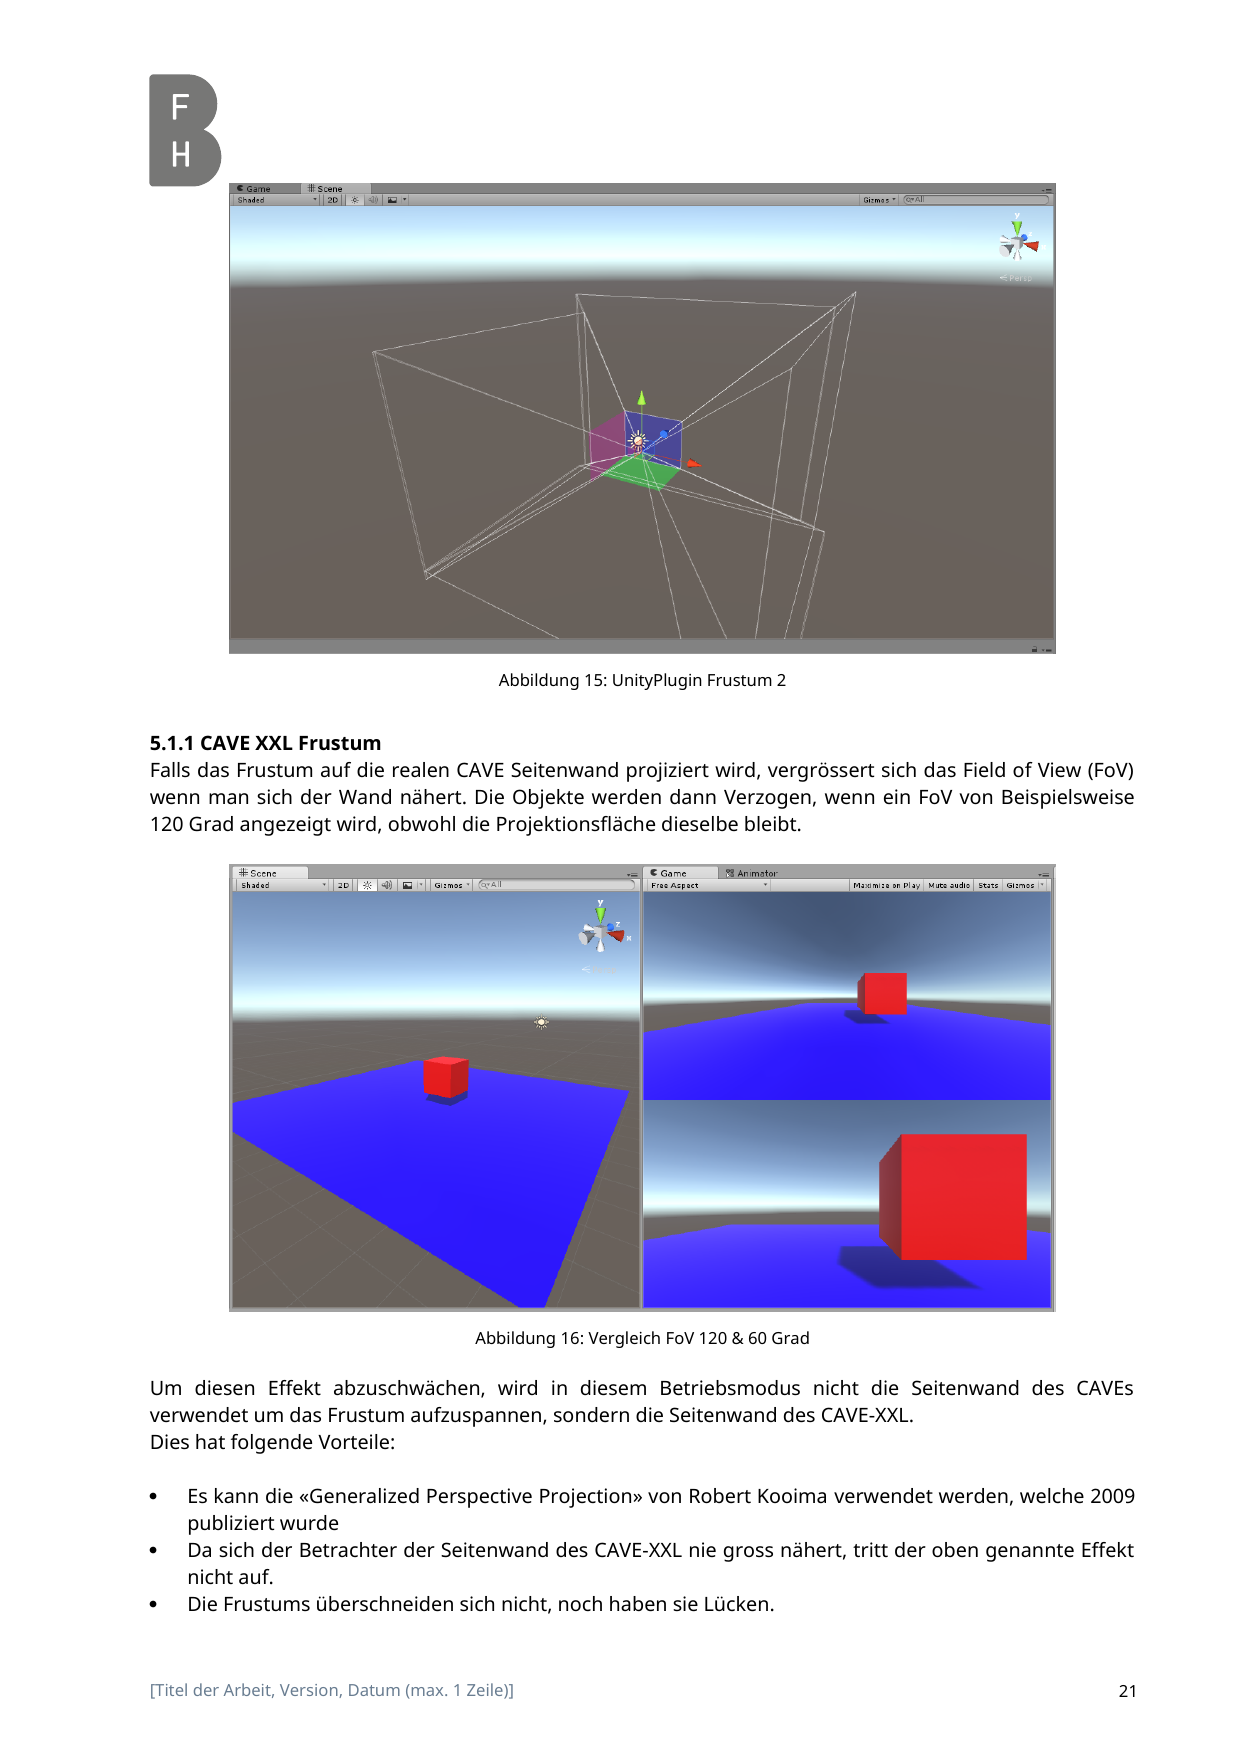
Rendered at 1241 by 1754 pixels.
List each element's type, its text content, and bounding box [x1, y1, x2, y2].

list Die Frustums überschneiden sich nicht, noch haben sie Lücken. [149, 1590, 1136, 1617]
text Um diesen Effekt abzuschwächen, wird in diesem Betriebsmodus nicht die Seitenwand des CAVEs verwendet um das Frustum aufzuspannen, sondern die Seitenwand des CAVE-XXL. [149, 1374, 1136, 1428]
list Es kann die «Generalized Perspective Projection» von Robert Kooima verwendet werden, welche 2009 publiziert wurde [149, 1482, 1136, 1536]
text Dies hat folgende Vorteile: [149, 1428, 1136, 1456]
text Falls das Frustum auf die realen CAVE Seitenwand projiziert wird, vergrössert sich das Field of View (FoV) wenn man sich der Wand nähert. Die Objekte werden dann Verzogen, wenn ein FoV von Beispielsweise 120 Grad angezeigt wird, obwohl die Projektionsfläche dieselbe bleibt. [149, 756, 1136, 837]
picture [229, 183, 1056, 654]
list Da sich der Betrachter der Seitenwand des CAVE-XXL nie gross nähert, tritt der oben genannte Effekt nicht auf. [149, 1536, 1136, 1590]
subtitle CAVE XXL Frustum [149, 729, 1136, 756]
picture [229, 864, 1056, 1312]
text Abbildung 15: UnityPlugin Frustum 2 [149, 666, 1136, 692]
text Abbildung 16: Vergleich FoV 120 & 60 Grad [149, 1324, 1136, 1349]
